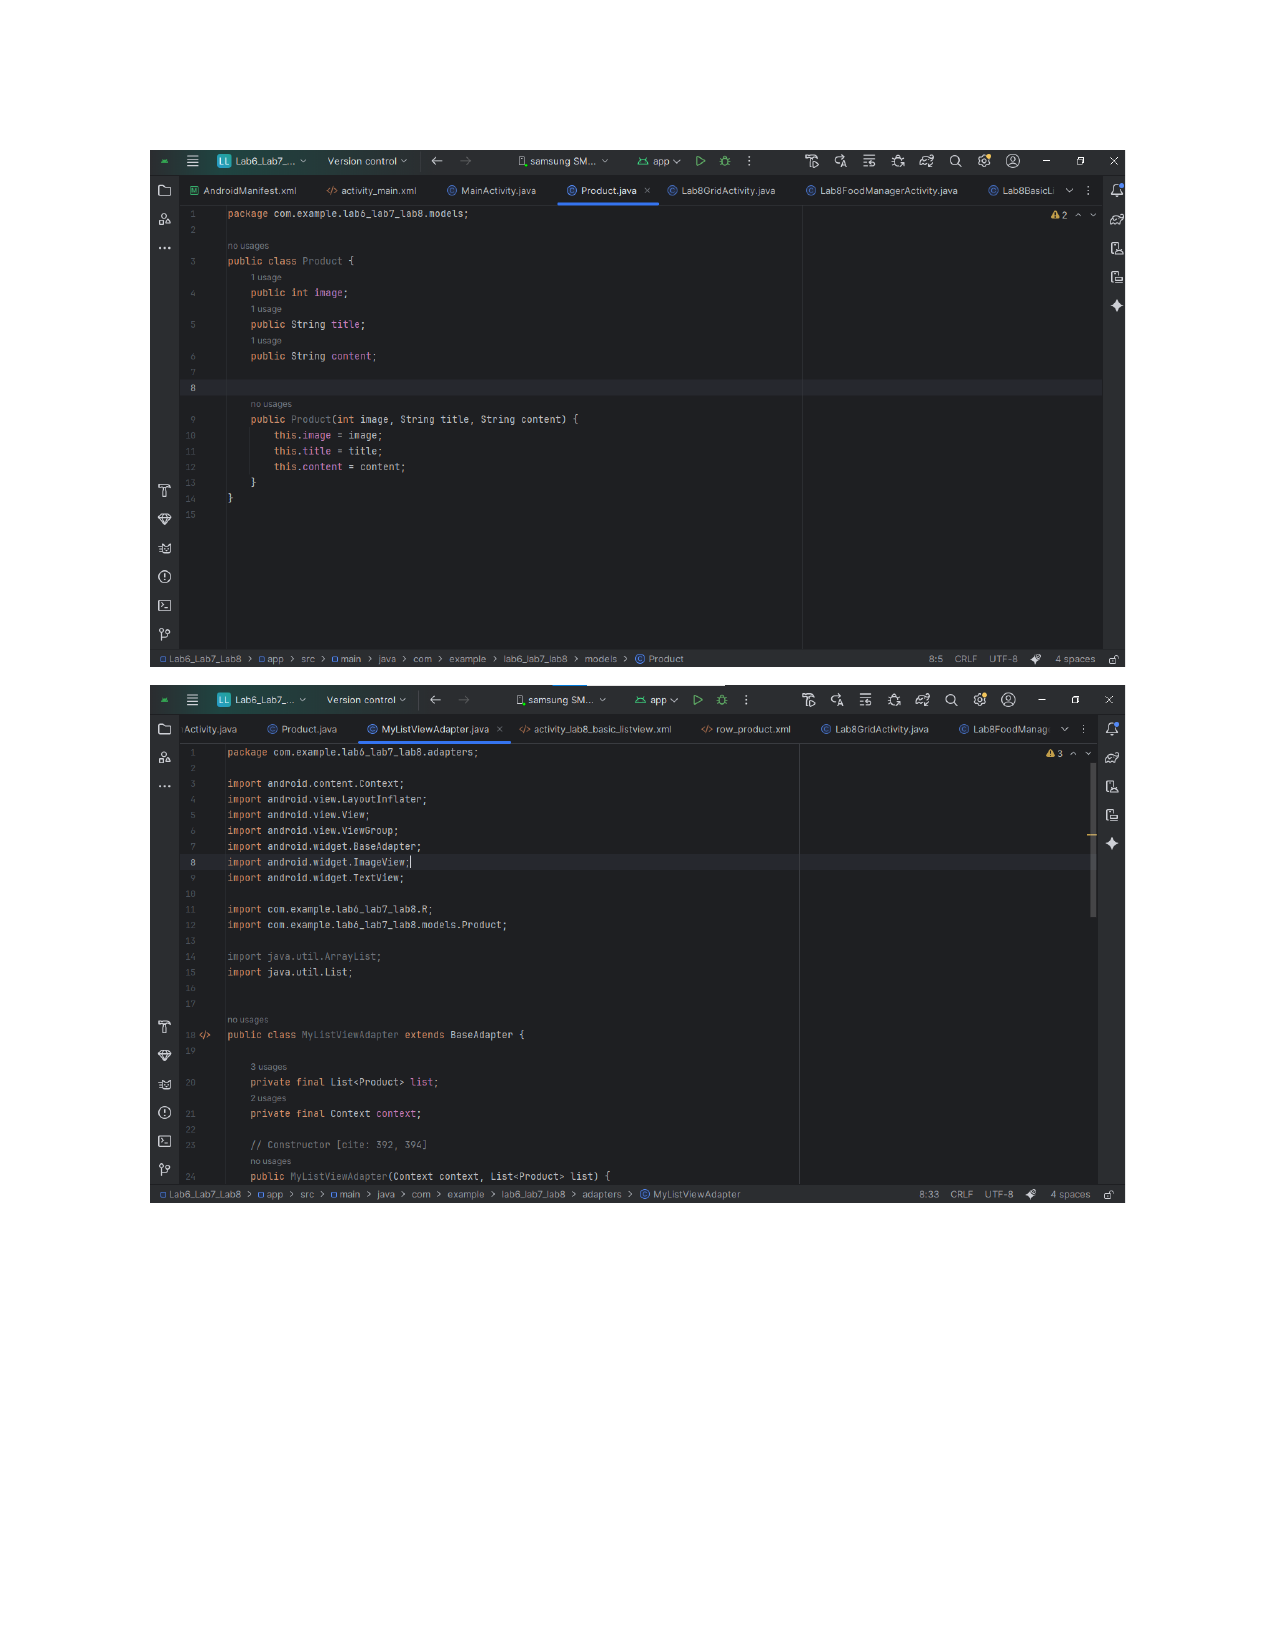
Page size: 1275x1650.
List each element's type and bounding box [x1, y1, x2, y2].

picture [150, 150, 1125, 667]
picture [150, 685, 1125, 1203]
